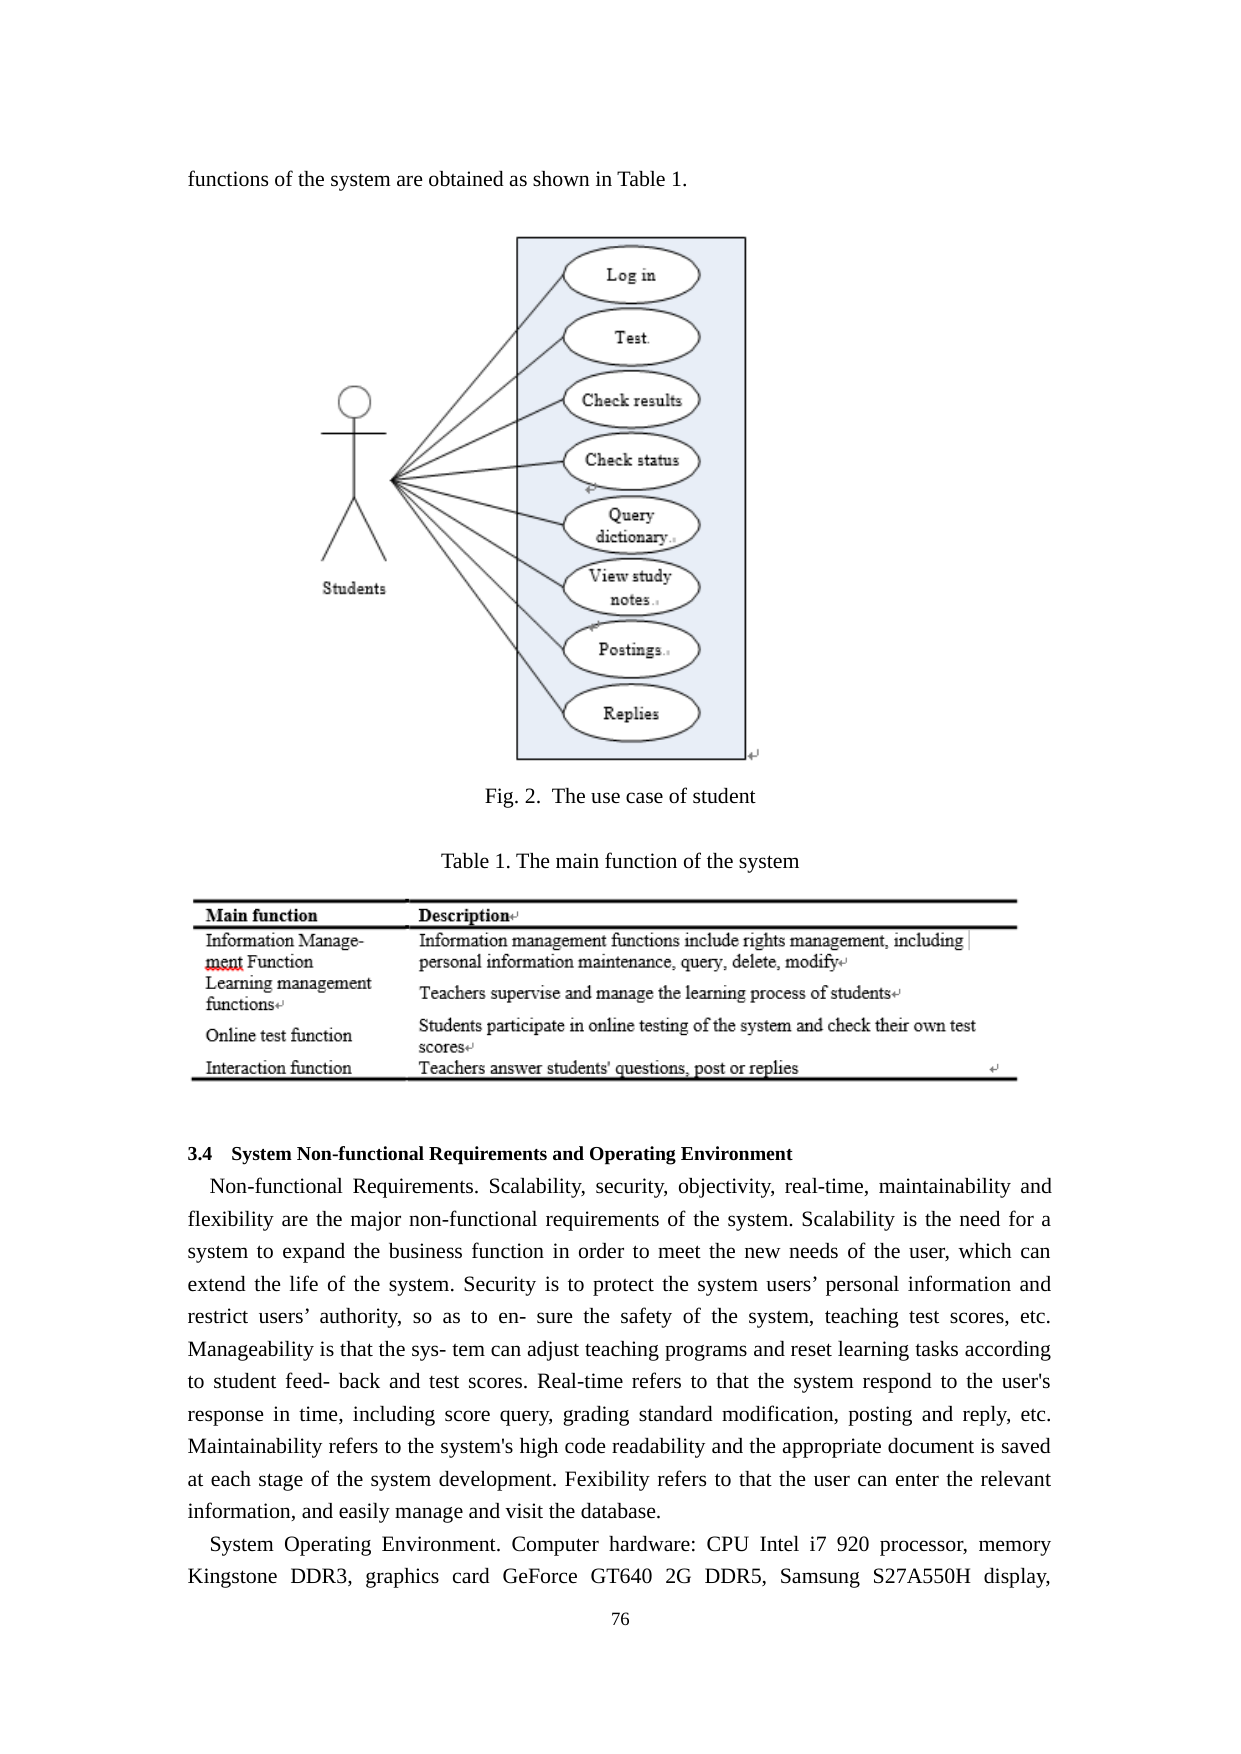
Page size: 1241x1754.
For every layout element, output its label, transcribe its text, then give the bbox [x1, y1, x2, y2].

text Fig. 2. The use case of student [187, 779, 1053, 812]
picture [187, 889, 1053, 1089]
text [187, 1527, 1053, 1592]
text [187, 162, 1053, 194]
picture [193, 198, 773, 776]
text Non-functional Requirements. Scalability, security, objectivity, real-time, maintainability and flexibility are the major non-functional requirements of the system. Scalability is the need for a system to expand the business function in order to meet the new needs of the user, which can extend the life of the system. Security is to protect the system users’ personal information and restrict users’ authority, so as to en- sure the safety of the system, teaching test scores, etc. Manageability is that the sys- tem can adjust teaching programs and reset learning tasks according to student feed- back and test scores. Real-time refers to that the system respond to the user's response in time, including score query, grading standard modification, posting and reply, etc. Maintainability refers to the system's high code readability and the appropriate document is saved at each stage of the system development. Fexibility refers to that the user can enter the relevant information, and easily manage and visit the database. [187, 1169, 1053, 1527]
text Table 1. The main function of the system [187, 844, 1053, 877]
text 3.4 System Non-functional Requirements and Operating Environment [187, 1137, 1053, 1169]
